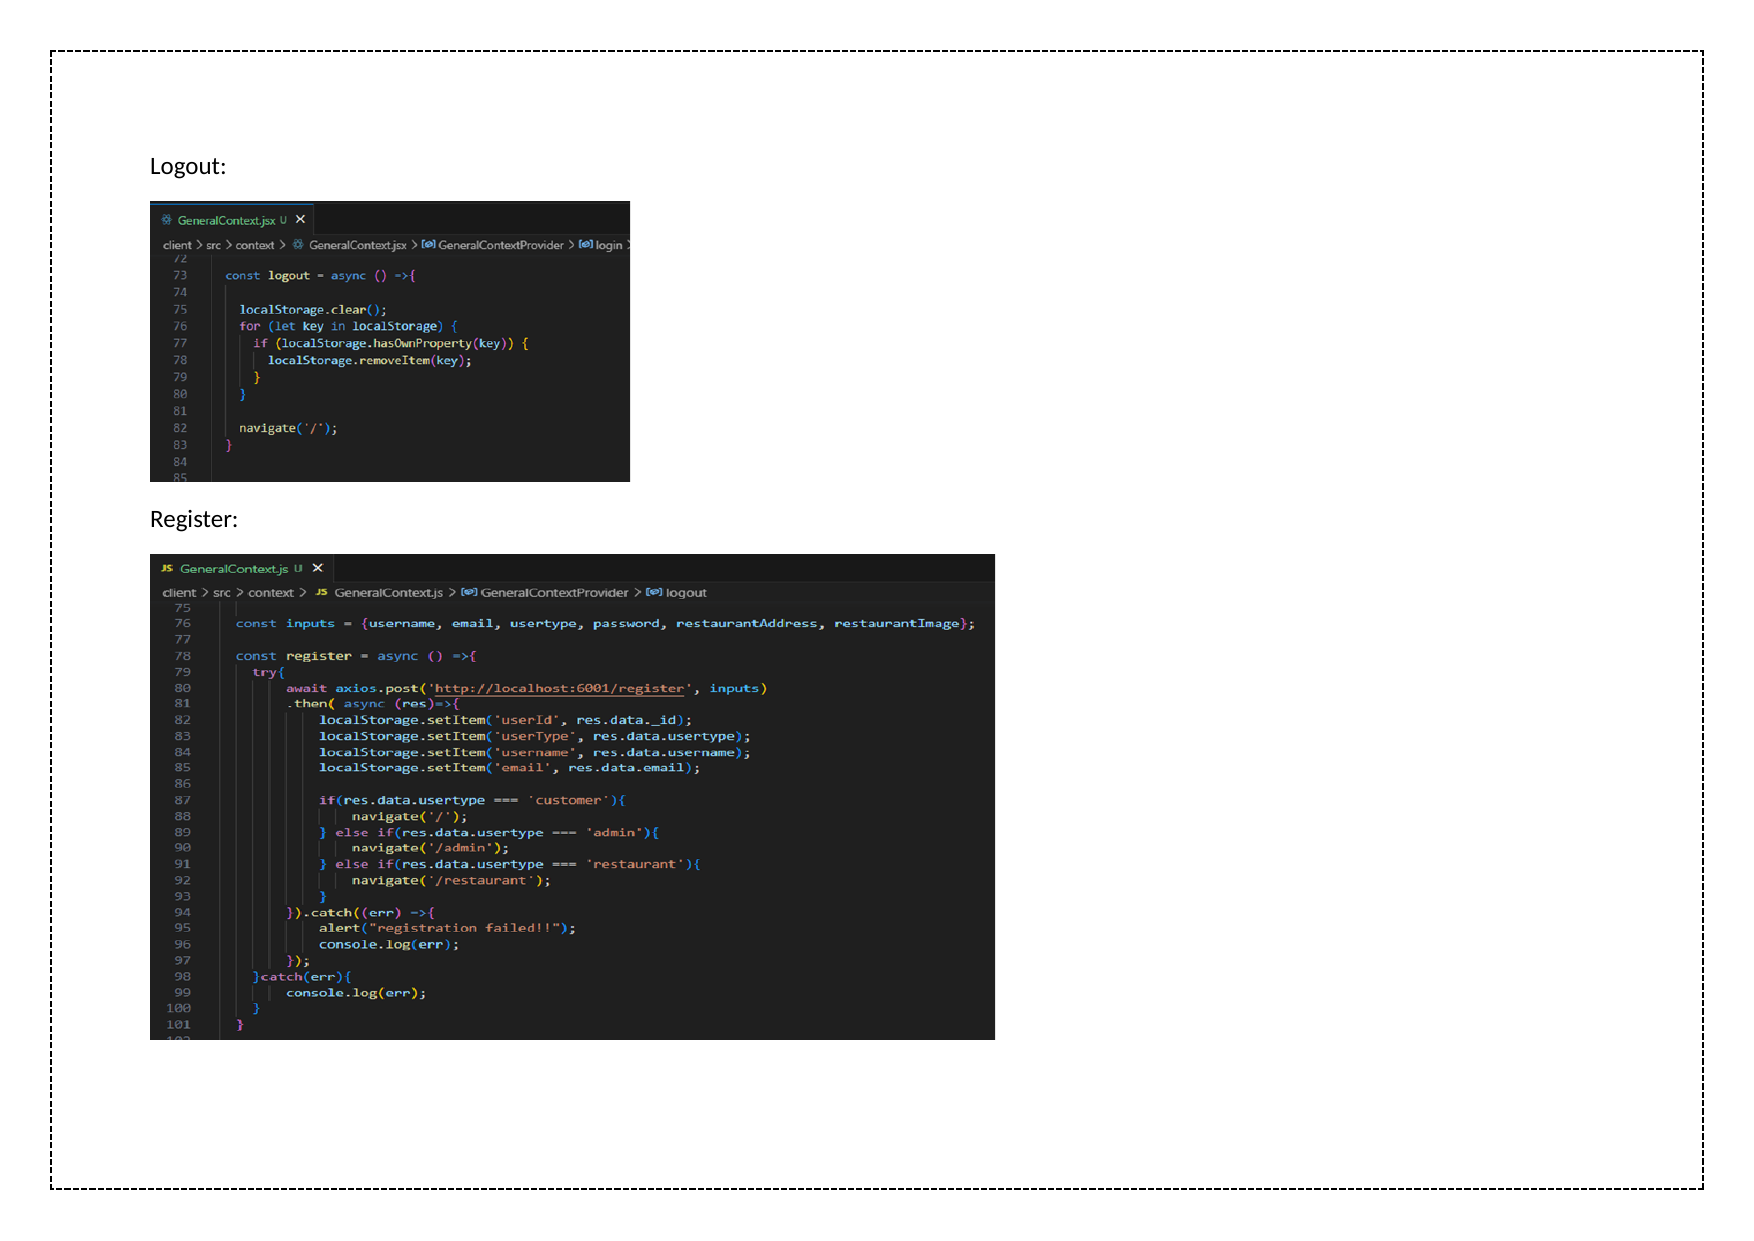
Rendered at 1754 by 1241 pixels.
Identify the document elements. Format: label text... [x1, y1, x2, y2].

picture [150, 201, 630, 482]
text Logout: [150, 150, 1604, 181]
text Register: [150, 503, 1604, 533]
picture [150, 554, 996, 1040]
